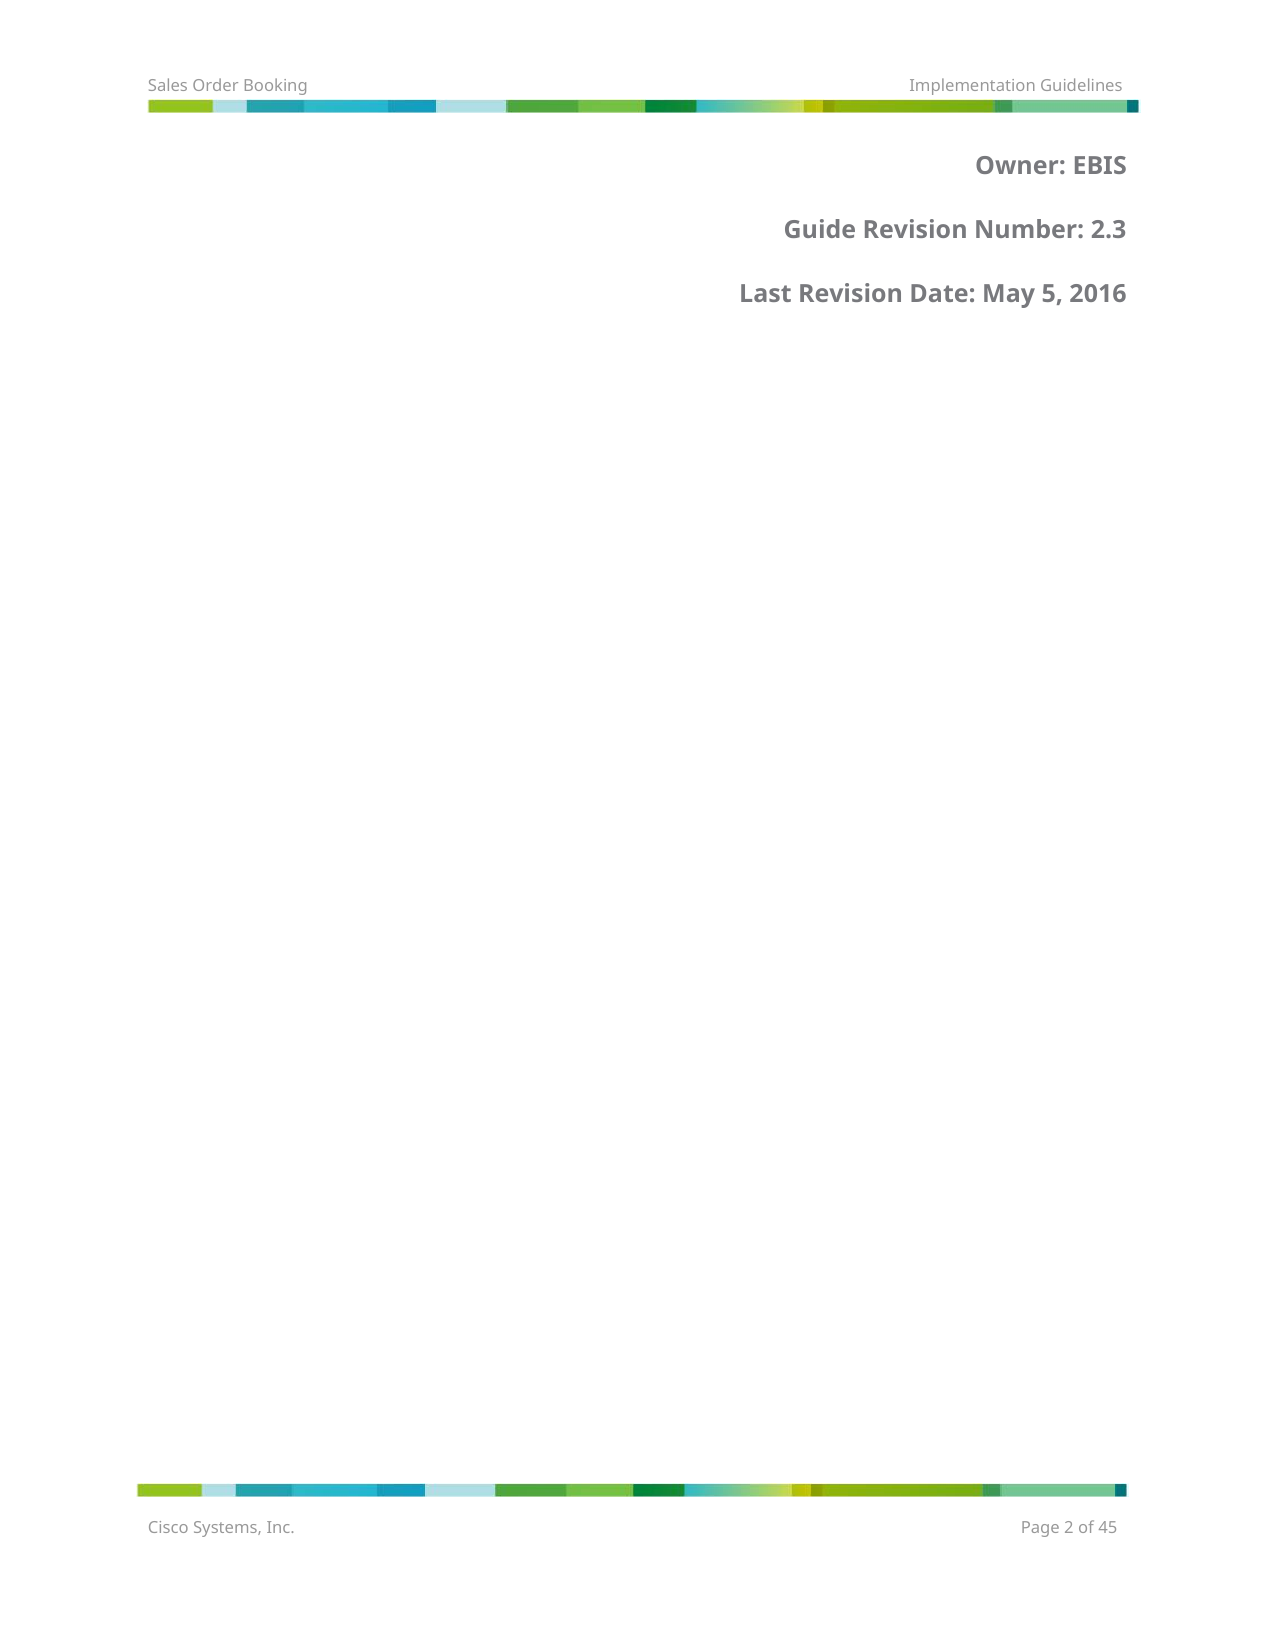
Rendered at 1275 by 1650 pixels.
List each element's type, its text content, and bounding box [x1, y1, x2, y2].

picture [136, 1483, 1129, 1497]
title Last Revision Date: May 5, 2016 [148, 276, 1127, 310]
title Owner: EBIS [148, 148, 1127, 182]
title Guide Revision Number: 2.3 [148, 212, 1127, 246]
picture [147, 99, 1141, 113]
